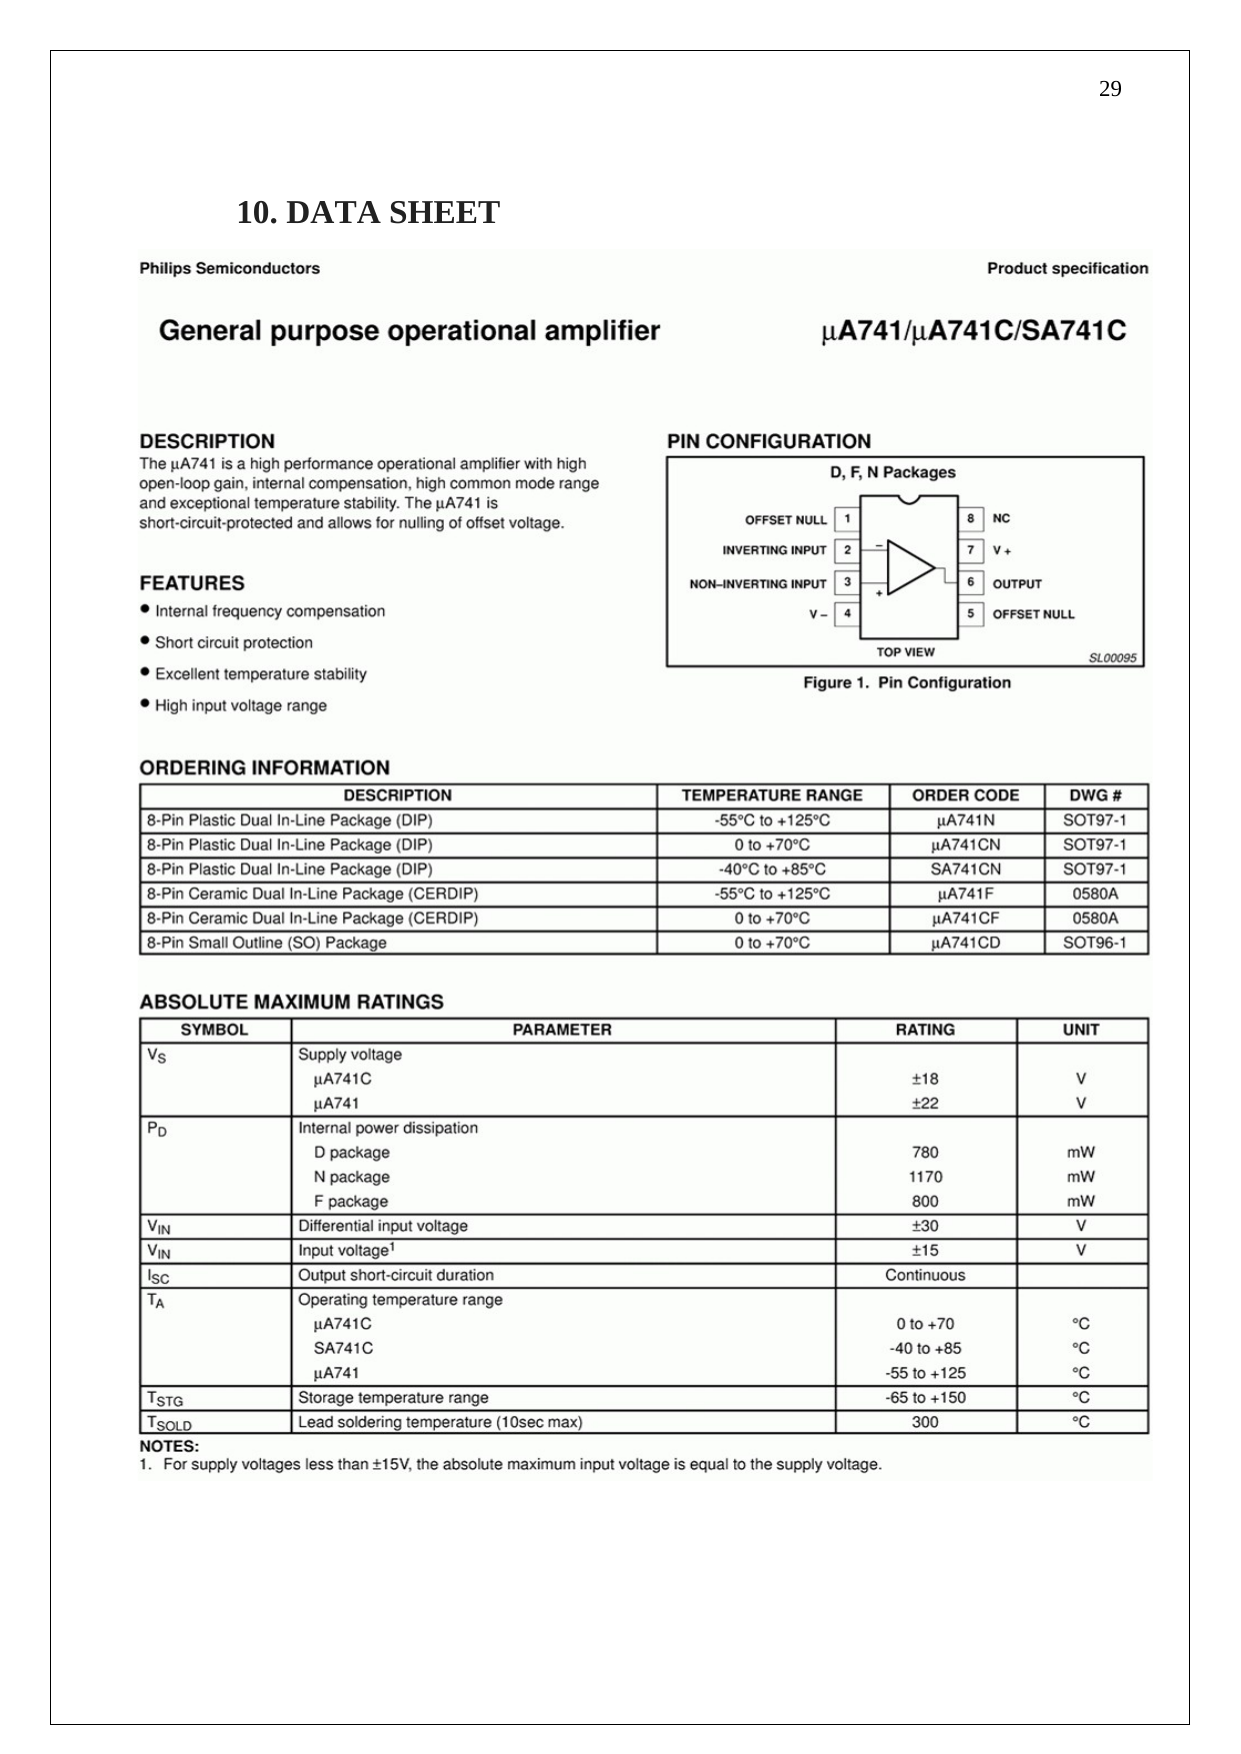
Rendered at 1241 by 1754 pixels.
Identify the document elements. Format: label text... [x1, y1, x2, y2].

subtitle DATA SHEET [236, 192, 1165, 230]
picture [137, 249, 1153, 1481]
